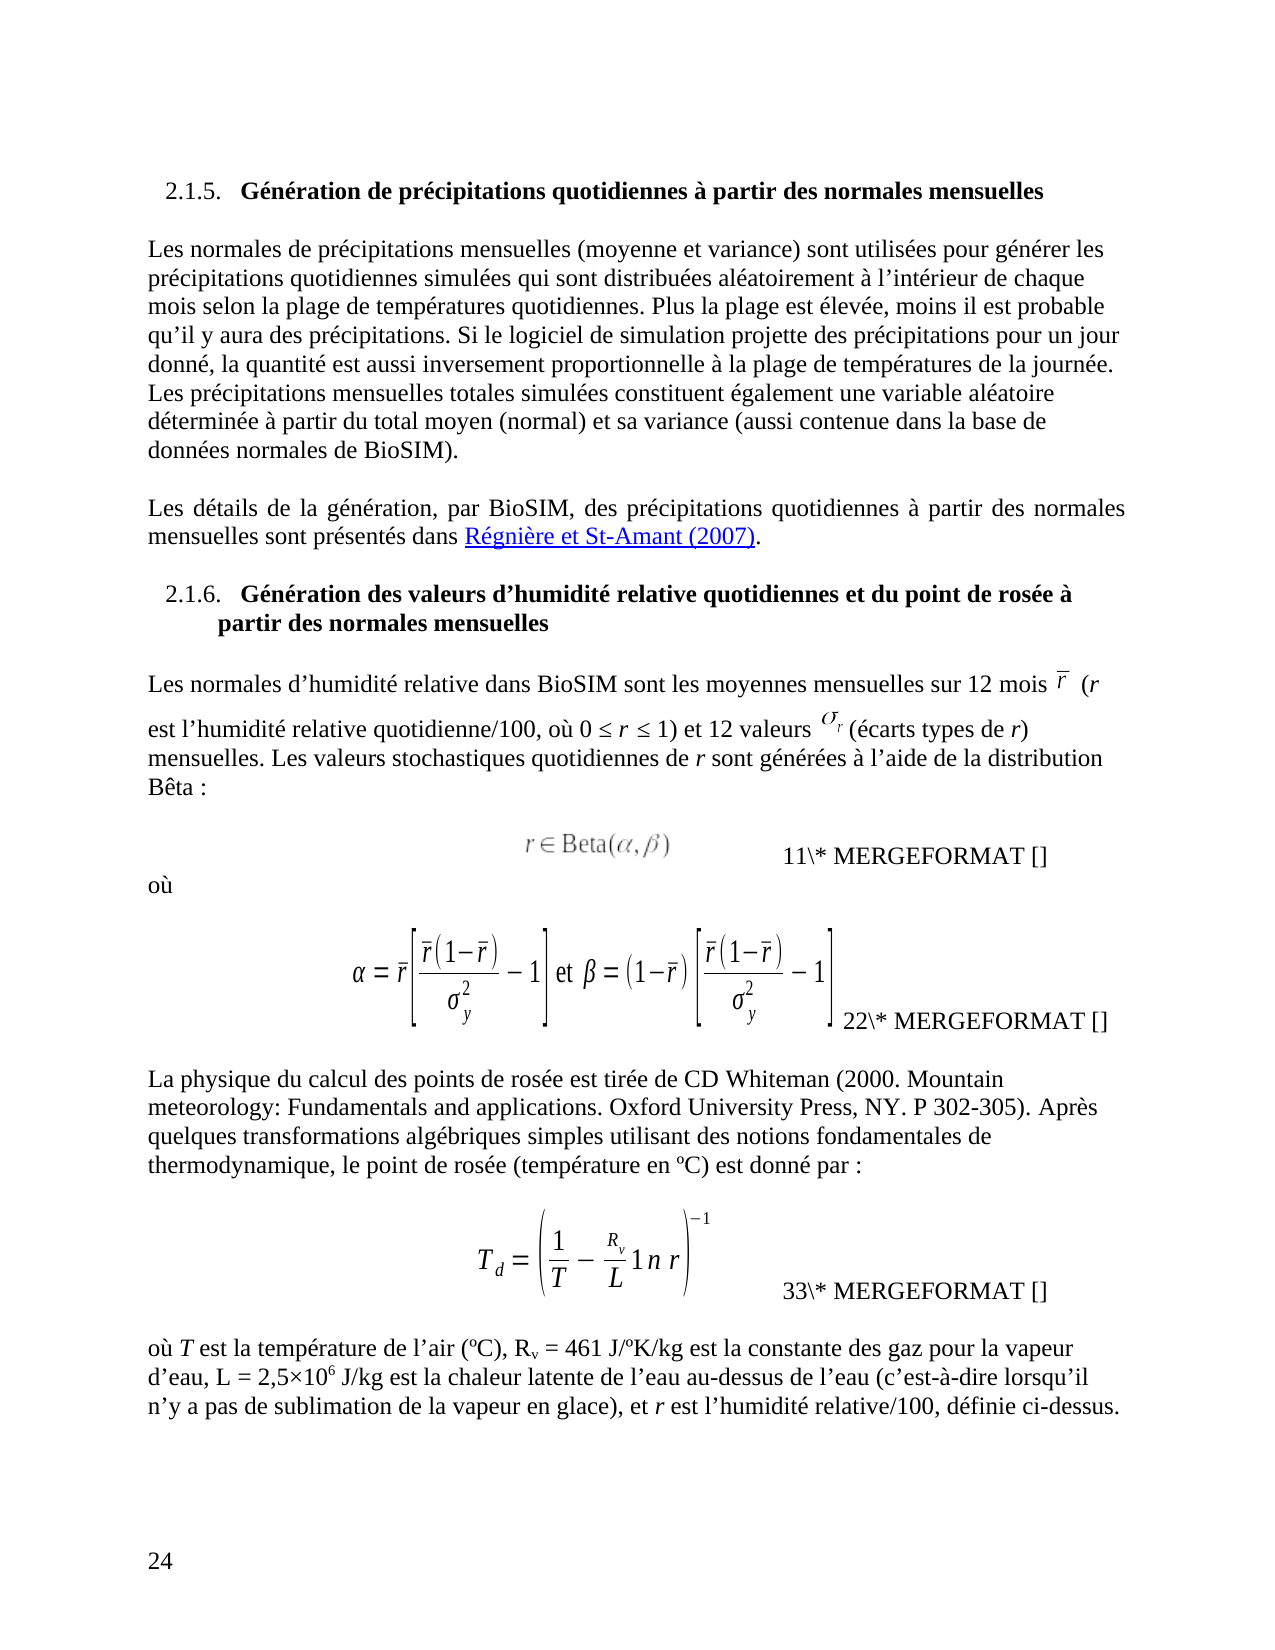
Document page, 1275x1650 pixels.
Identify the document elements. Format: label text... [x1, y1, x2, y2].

text Les normales de précipitations mensuelles (moyenne et variance) sont utilisées pour générer les précipitations quotidiennes simulées qui sont distribuées aléatoirement à l’intérieur de chaque mois selon la plage de températures quotidiennes. Plus la plage est élevée, moins il est probable qu’il y aura des précipitations. Si le logiciel de simulation projette des précipitations pour un jour donné, la quantité est aussi inversement proportionnelle à la plage de températures de précipitations mensuelles totales simulées constituent également une variable aléatoire déterminée à partir du total moyen (normal) et sa variance (aussi contenue dans la base de données normales de BioSIM). [148, 234, 1127, 464]
text où [148, 870, 1127, 899]
text Les normales d’humidité relative dans BioSIM sont les moyennes mensuelles sur 12 mois (r est l’humidité relative quotidienne/100, où 0 ≤ r ≤ 1) et 12 valeurs (écarts types de r) mensuelles. Les valeurs stochastiques quotidiennes de r sont générées à l’aide de : [148, 665, 1127, 801]
subtitle Génération de précipitations quotidiennes à partir des normales mensuelles [165, 176, 1127, 205]
text La physique du calcul des points de rosée est tirée de CD Whiteman (2000. Mountain meteorology: Fundamentals and applications. Press, NY. P 302-305). Après quelques transformations algébriques simples utilisant des notions fondamentales de thermodynamique, le point de rosée (température en ºC) est donné par : [148, 1064, 1127, 1179]
text où T est la température de l’air (ºC), Rv = 461 J/ºK/kg est la constante des gaz pour la vapeur d’eau, L = 2,5×106 J/kg est la chaleur latente de l’eau au-dessus de l’eau (c’est-à-dire lorsqu’il n’y a pas de sublimation de la vapeur en glace), et r est l’humidité relative/100, définie ci-dessus. [148, 1333, 1127, 1420]
subtitle Génération des valeurs d’humidité relative quotidiennes et du point de rosée à partir des normales mensuelles [165, 579, 1127, 636]
text Les détails de la génération, par BioSIM, des précipitations quotidiennes à partir des normales mensuelles sont présentés dans Régnière et St-Amant (2007). [148, 493, 1127, 550]
